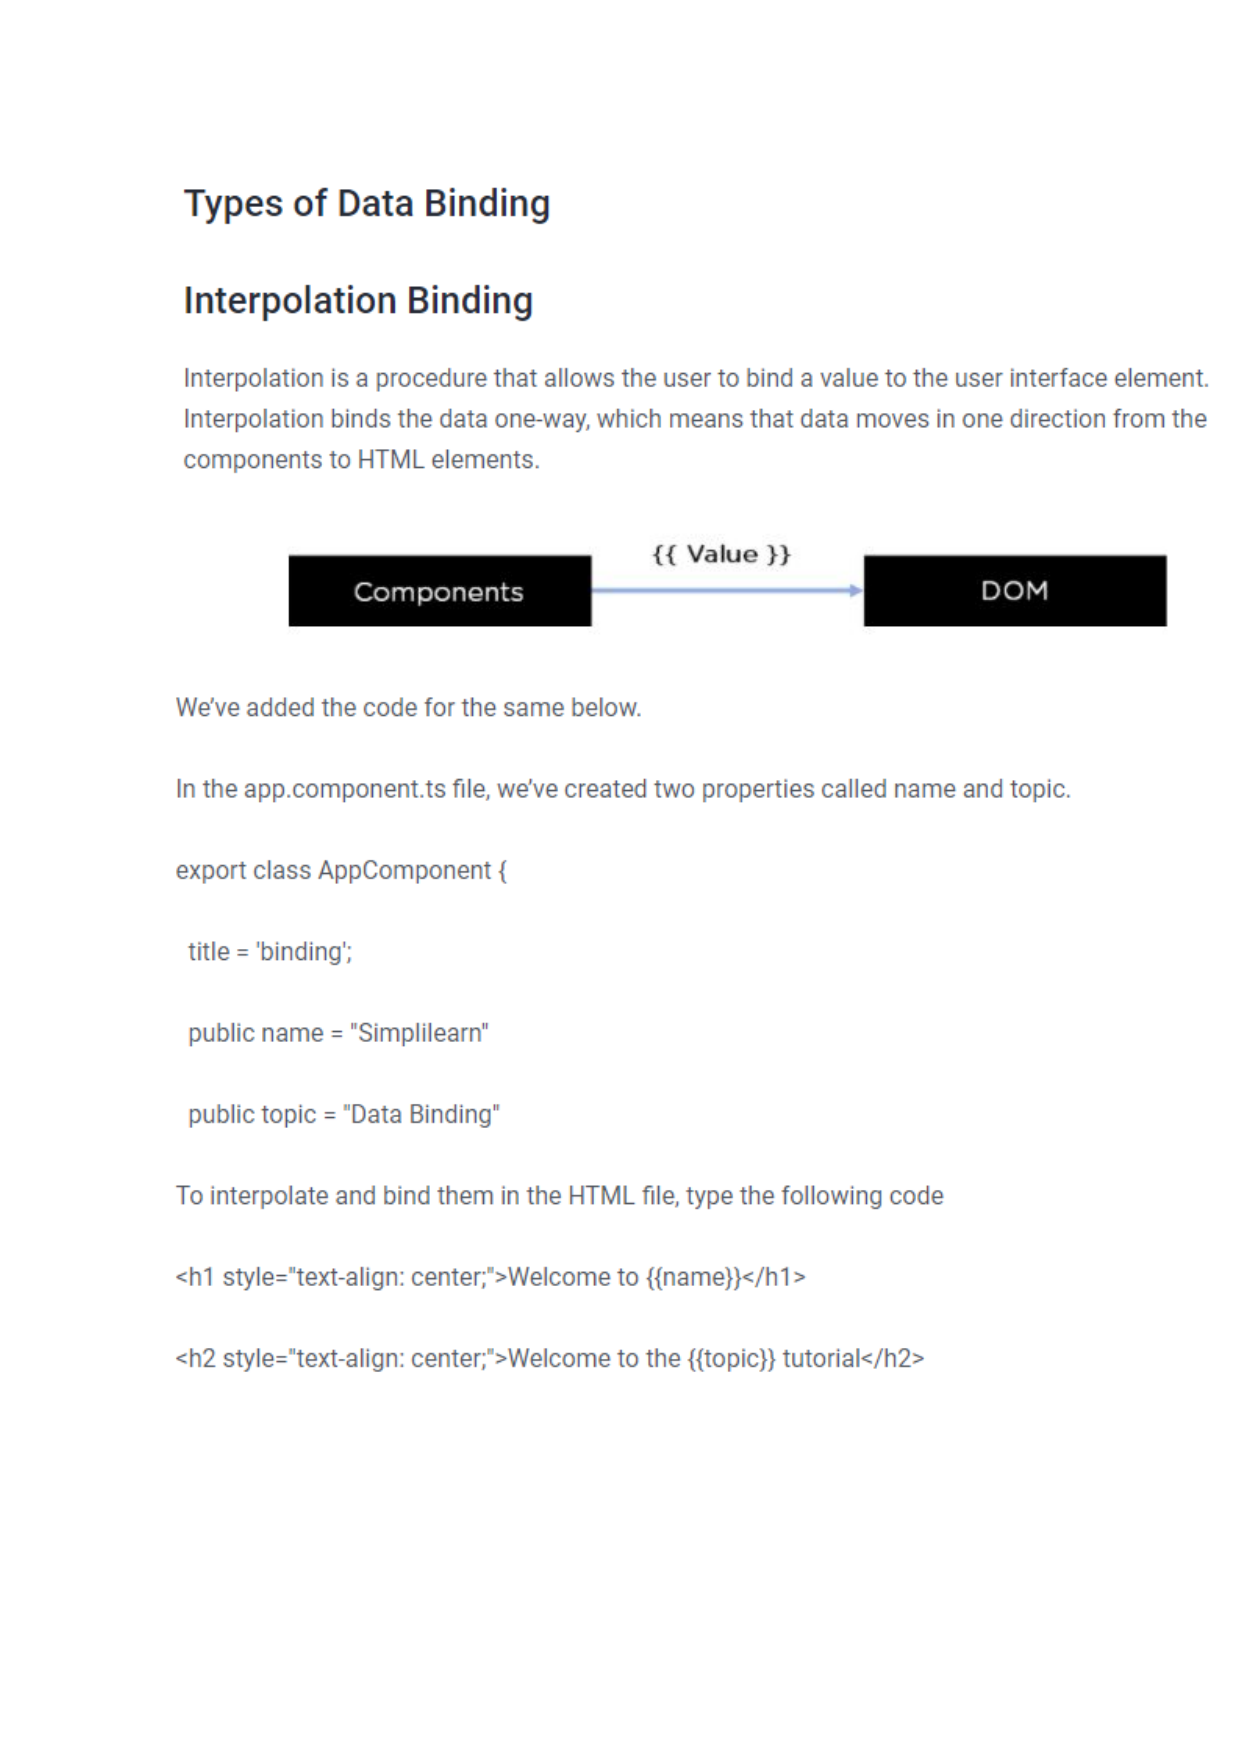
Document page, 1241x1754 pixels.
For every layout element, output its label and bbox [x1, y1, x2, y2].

picture [150, 150, 1227, 1408]
